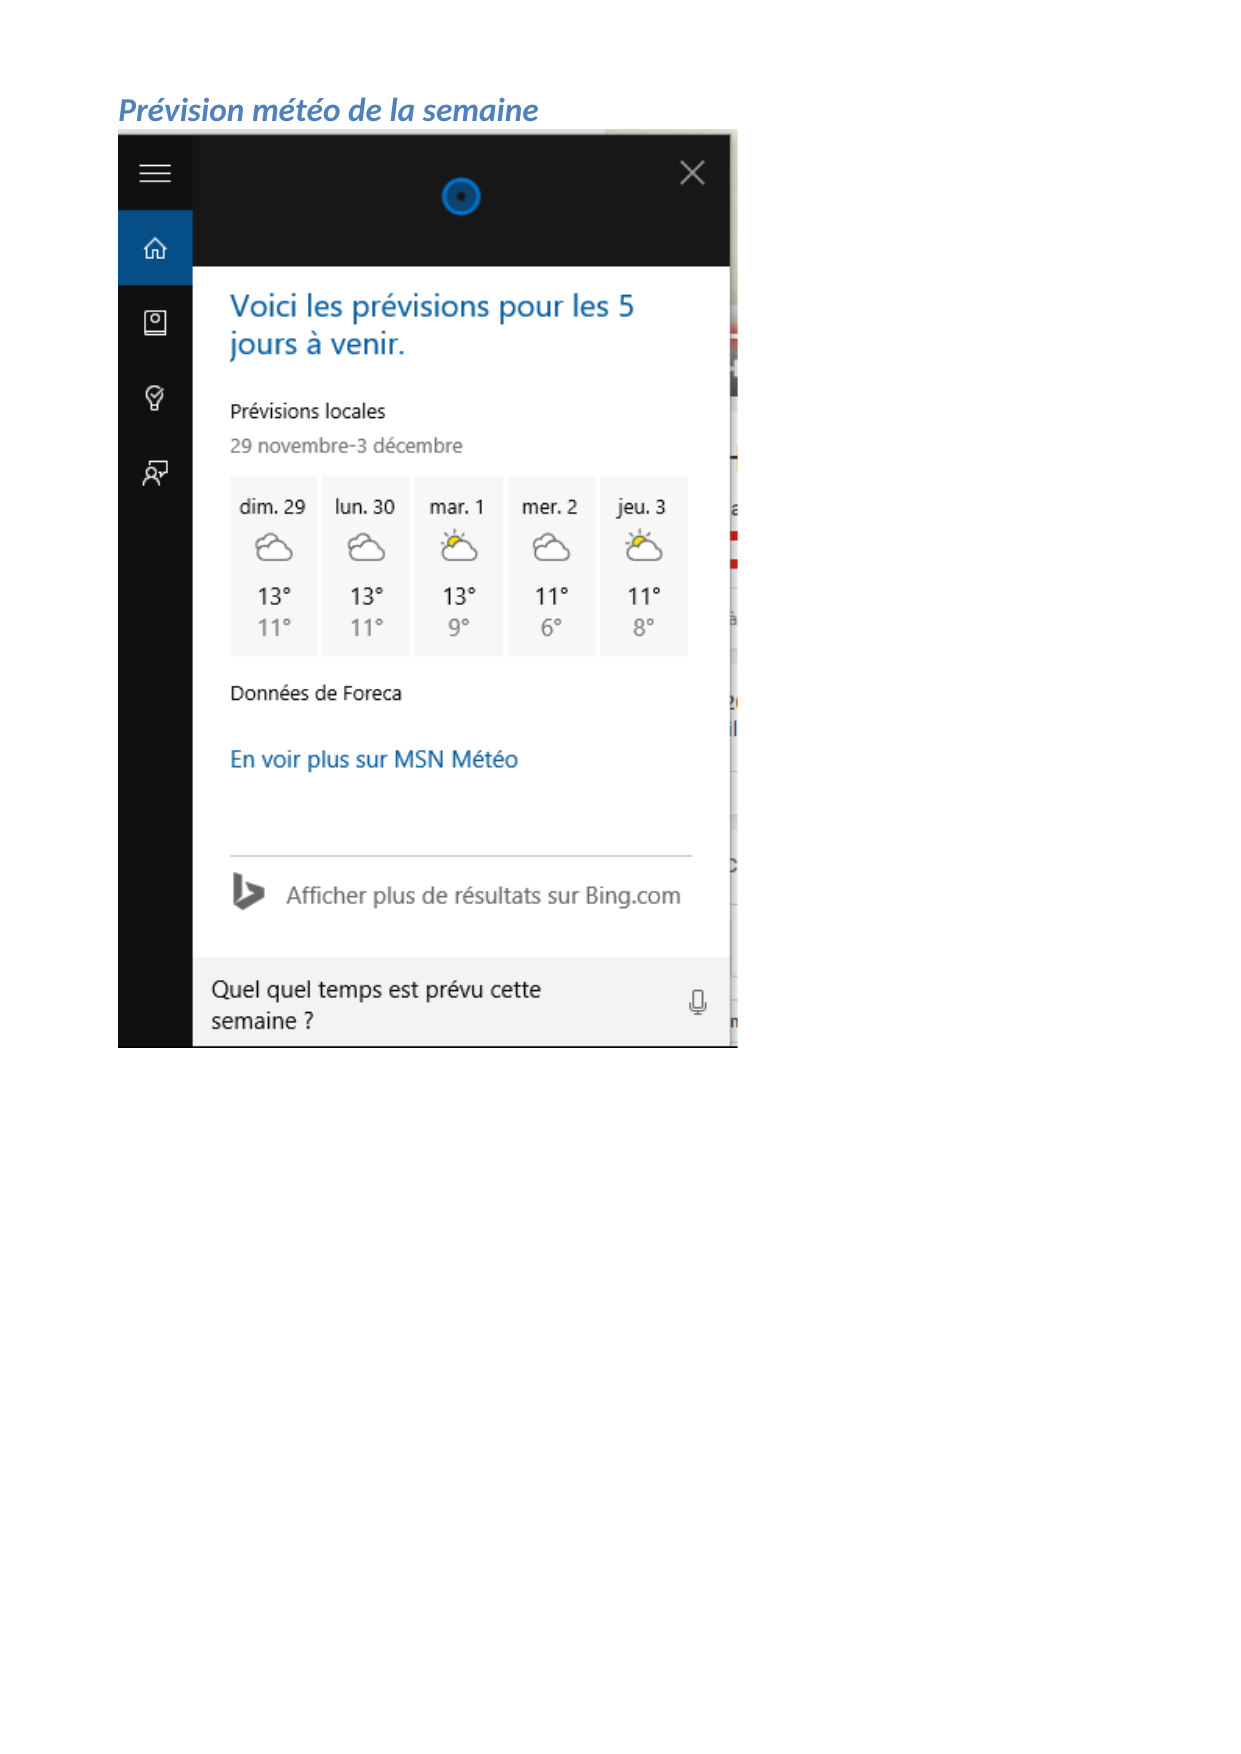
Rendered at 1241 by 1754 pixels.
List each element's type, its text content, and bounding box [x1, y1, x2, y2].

subtitle Prévision météo de la semaine [118, 89, 1123, 129]
picture [118, 129, 738, 1048]
